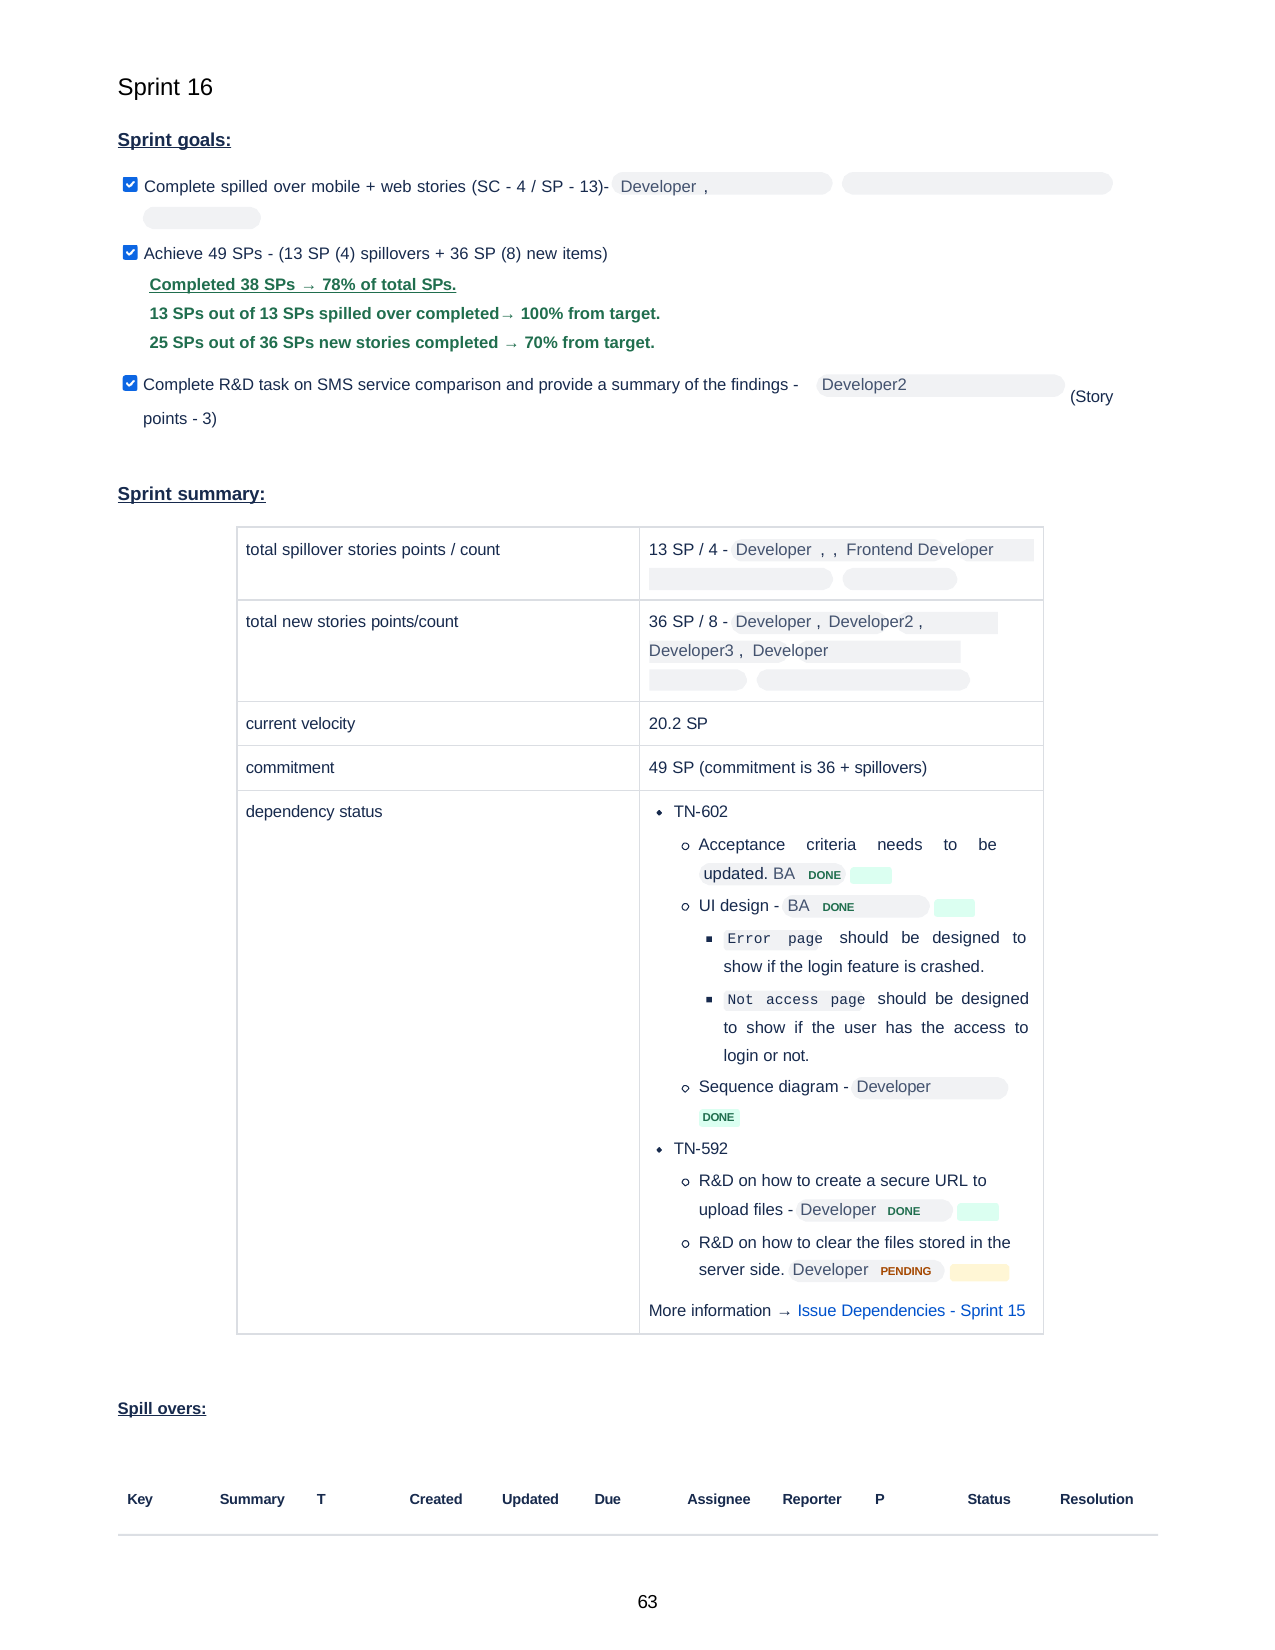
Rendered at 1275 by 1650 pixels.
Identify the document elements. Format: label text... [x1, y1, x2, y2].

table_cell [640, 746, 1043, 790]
text Achieve 49 SPs - (13 SP (4) spillovers + 36 SP (8) new items) [123, 215, 1175, 264]
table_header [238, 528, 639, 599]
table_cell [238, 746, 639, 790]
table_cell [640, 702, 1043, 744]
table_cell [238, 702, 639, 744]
text Key Summary T Created Updated Due Assignee Reporter P Status Resolution [127, 1491, 1175, 1507]
text Completed 38 SPs → 78% of total SPs. [149, 275, 1175, 294]
subtitle Sprint 16 [117, 73, 1175, 101]
text Complete spilled over mobile + web stories (SC - 4 / SP - 13)- Developer , [123, 172, 1175, 197]
subtitle Sprint goals: [117, 129, 1175, 150]
picture [122, 375, 138, 391]
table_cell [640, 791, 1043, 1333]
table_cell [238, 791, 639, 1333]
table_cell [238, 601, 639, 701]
text Spill overs: [117, 1398, 1175, 1418]
text (Story [1070, 387, 1175, 406]
text 13 SPs out of 13 SPs spilled over completed→ 100% from target. 25 SPs out of 36 SPs new stories completed → 70% from target. [149, 304, 669, 352]
picture [122, 245, 138, 260]
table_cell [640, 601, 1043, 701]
picture [122, 177, 138, 192]
text Complete R&D task on SMS service comparison and provide a summary of the findings - points - 3) [123, 375, 816, 428]
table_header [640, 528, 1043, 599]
subtitle Sprint summary: [117, 483, 1175, 504]
